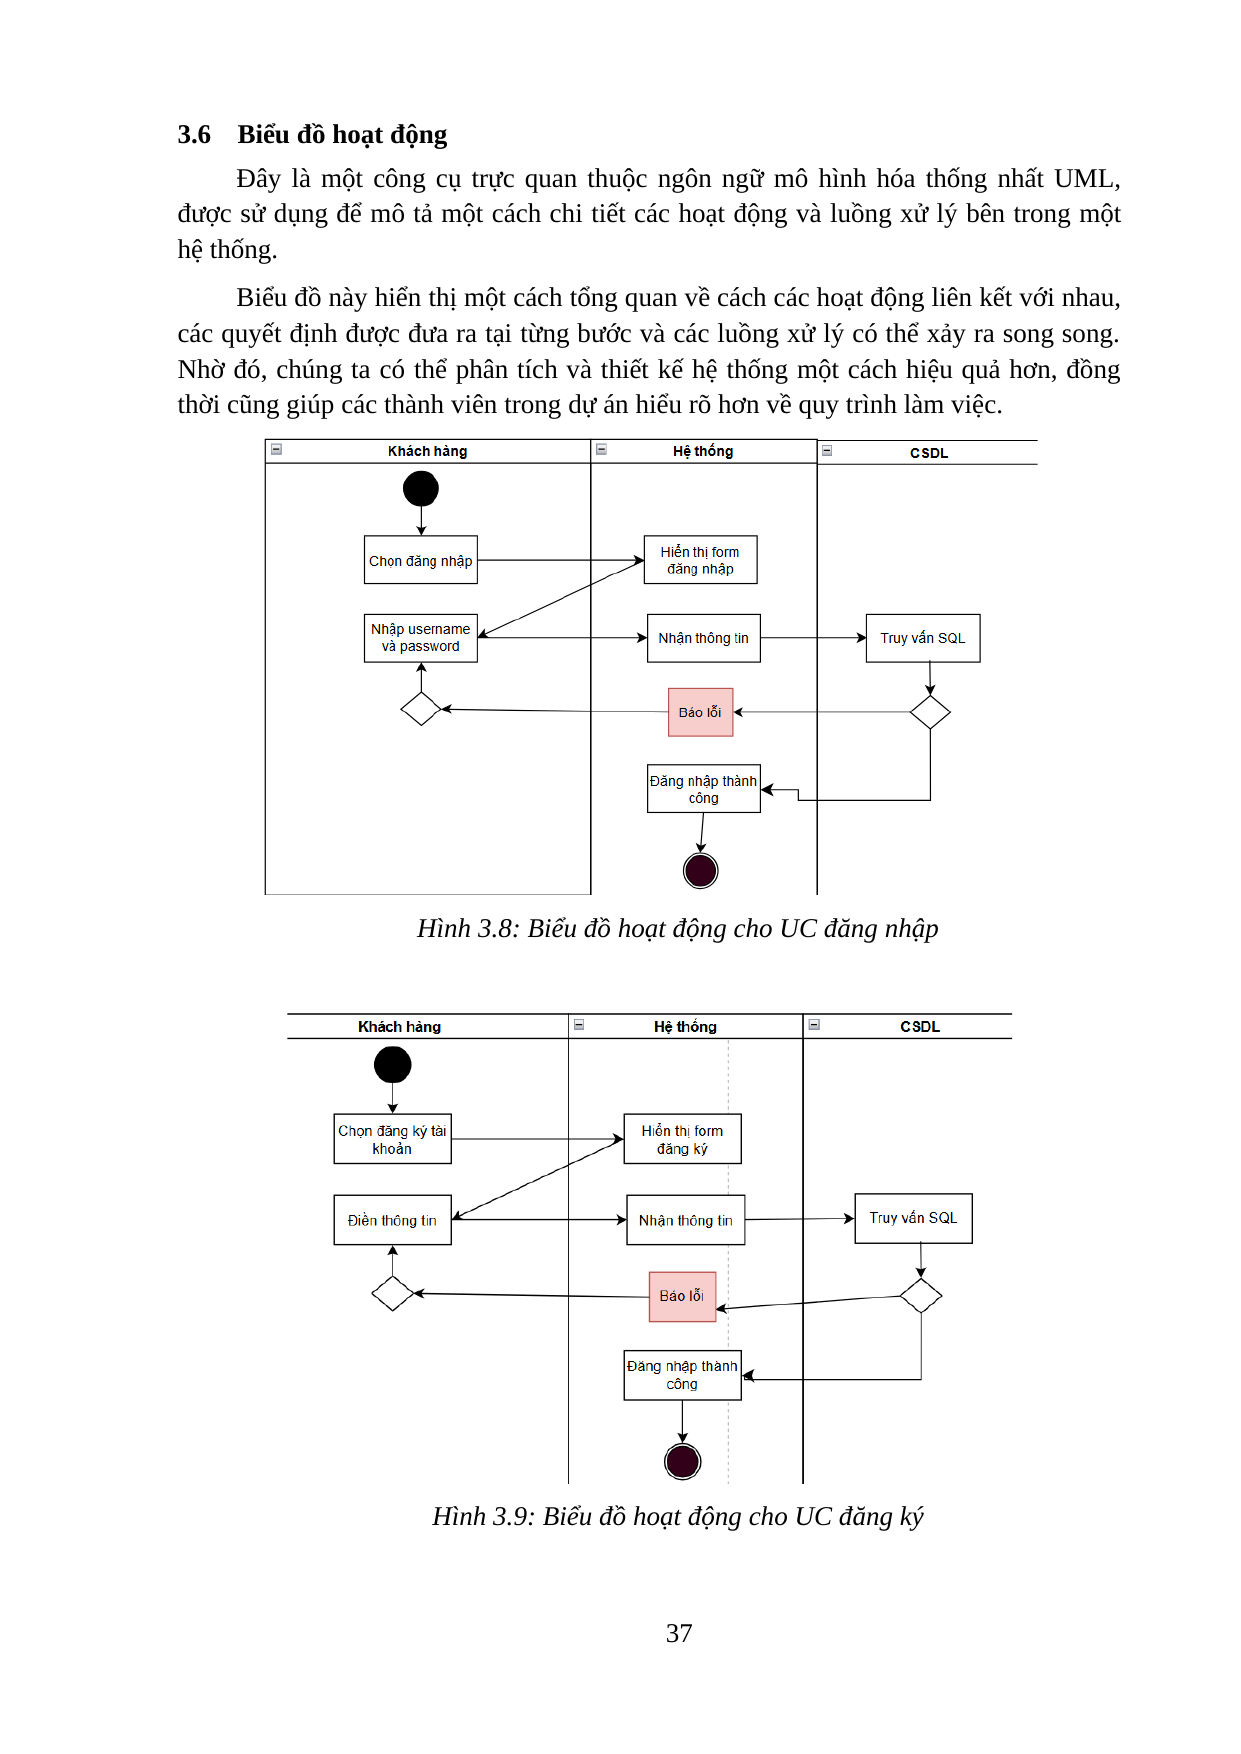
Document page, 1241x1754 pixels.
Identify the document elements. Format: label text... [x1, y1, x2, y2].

subtitle Biểu đồ hoạt động [177, 118, 1122, 149]
picture [287, 1012, 1013, 1484]
text Biểu đồ này hiển thị một cách tổng quan về cách các hoạt động liên kết với nhau, các quyết định được đưa ra tại từng bước và các luồng xử lý có thể xảy ra song song. Nhờ đó, chúng ta có thể phân tích và thiết kế hệ thống một cách hiệu quả hơn, đồng thời cũng giúp các thành viên trong dự án hiểu rõ hơn về quy trình làm việc. [177, 281, 1122, 420]
picture [261, 436, 1038, 895]
text Đây là một công cụ trực quan thuộc ngôn ngữ mô hình hóa thống nhất UML, được sử dụng để mô tả một cách chi tiết các hoạt động và luồng xử lý bên trong một hệ thống. [177, 162, 1122, 264]
